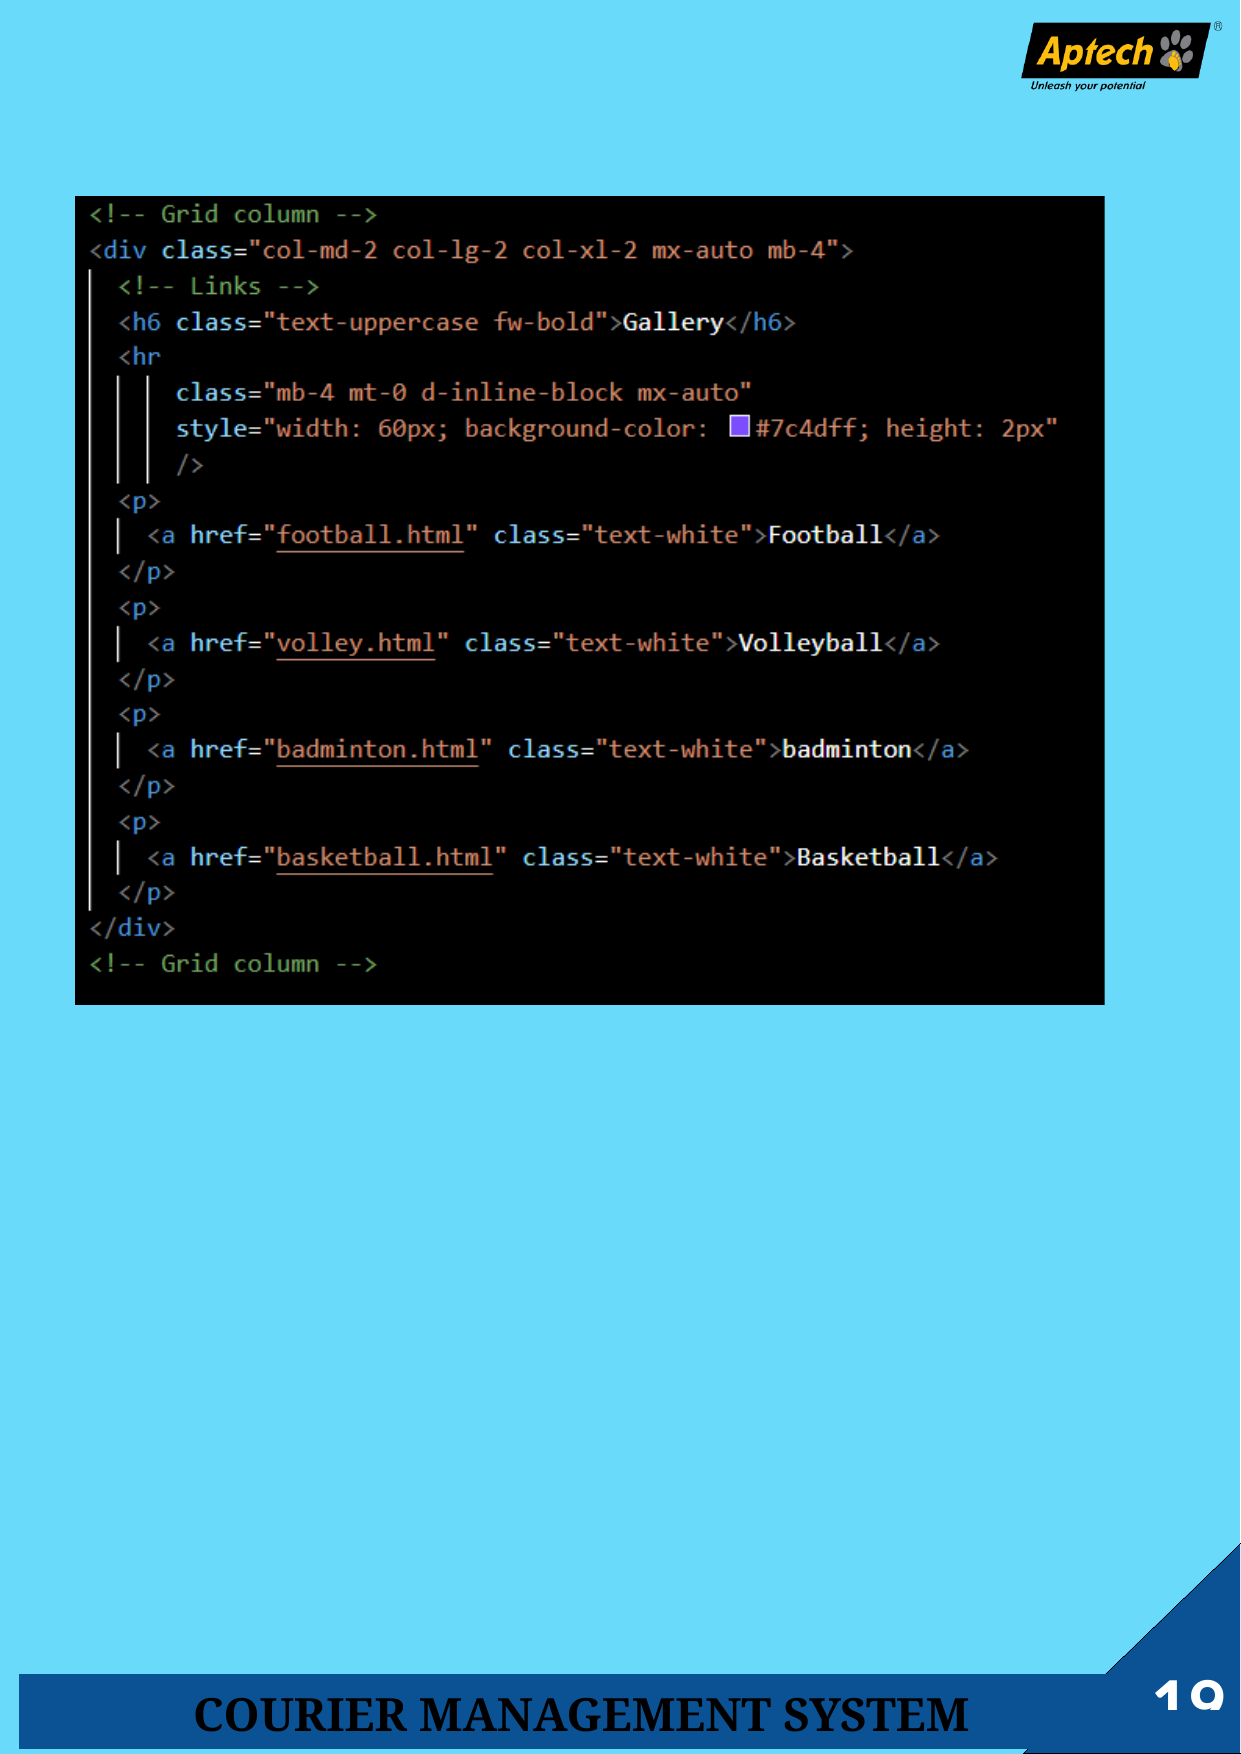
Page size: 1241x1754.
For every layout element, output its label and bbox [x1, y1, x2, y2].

picture [1006, 4, 1230, 106]
picture [75, 196, 1105, 1005]
